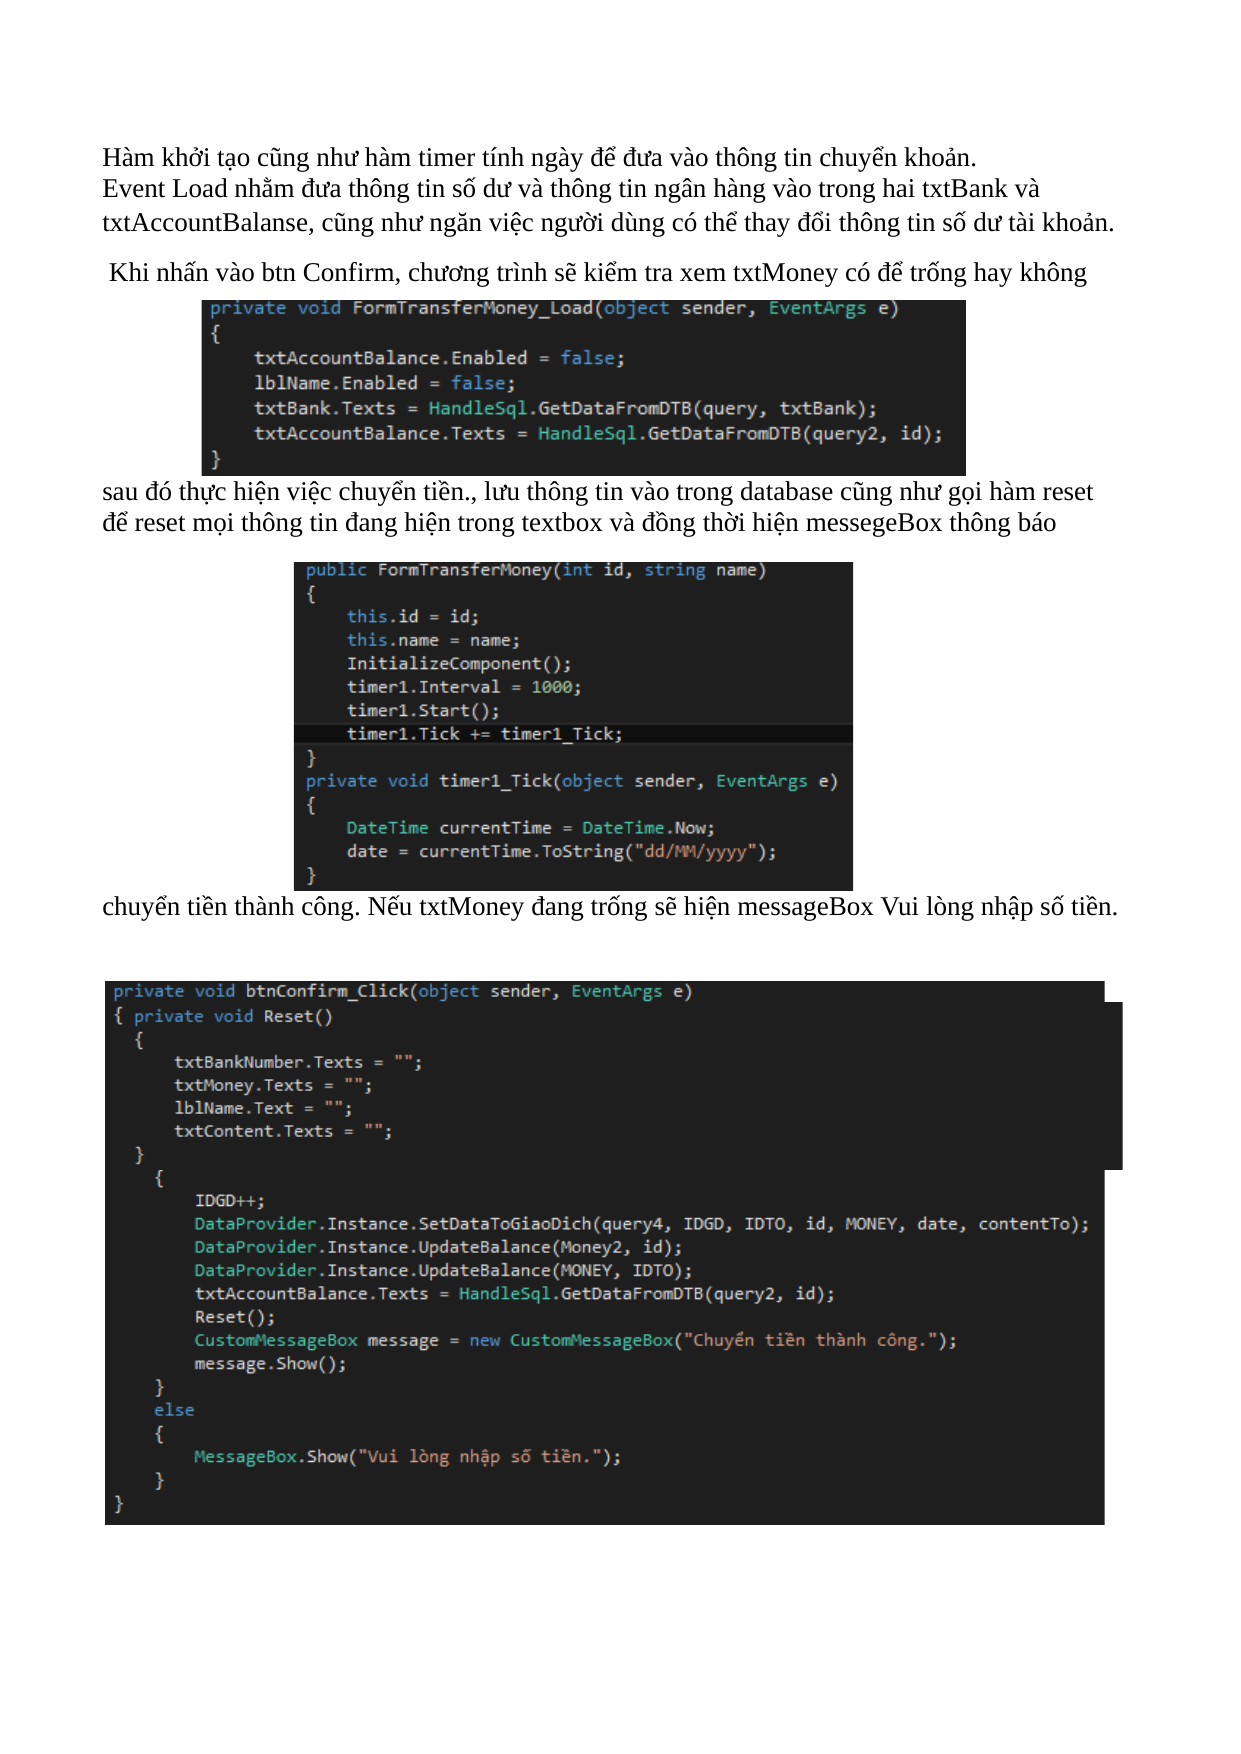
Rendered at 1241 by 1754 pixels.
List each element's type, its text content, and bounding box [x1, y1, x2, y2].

picture [293, 562, 854, 891]
picture [105, 981, 1123, 1525]
picture [201, 300, 966, 476]
text Hàm khởi tạo cũng như hàm timer tính ngày để đưa vào thông tin chuyển khoản. [102, 141, 1123, 172]
text Event Load nhằm đưa thông tin số dư và thông tin ngân hàng vào trong hai txtBank và txtAccountBalanse, cũng như ngăn việc người dùng có thể thay đổi thông tin số dư tài khoản. [102, 172, 1123, 237]
